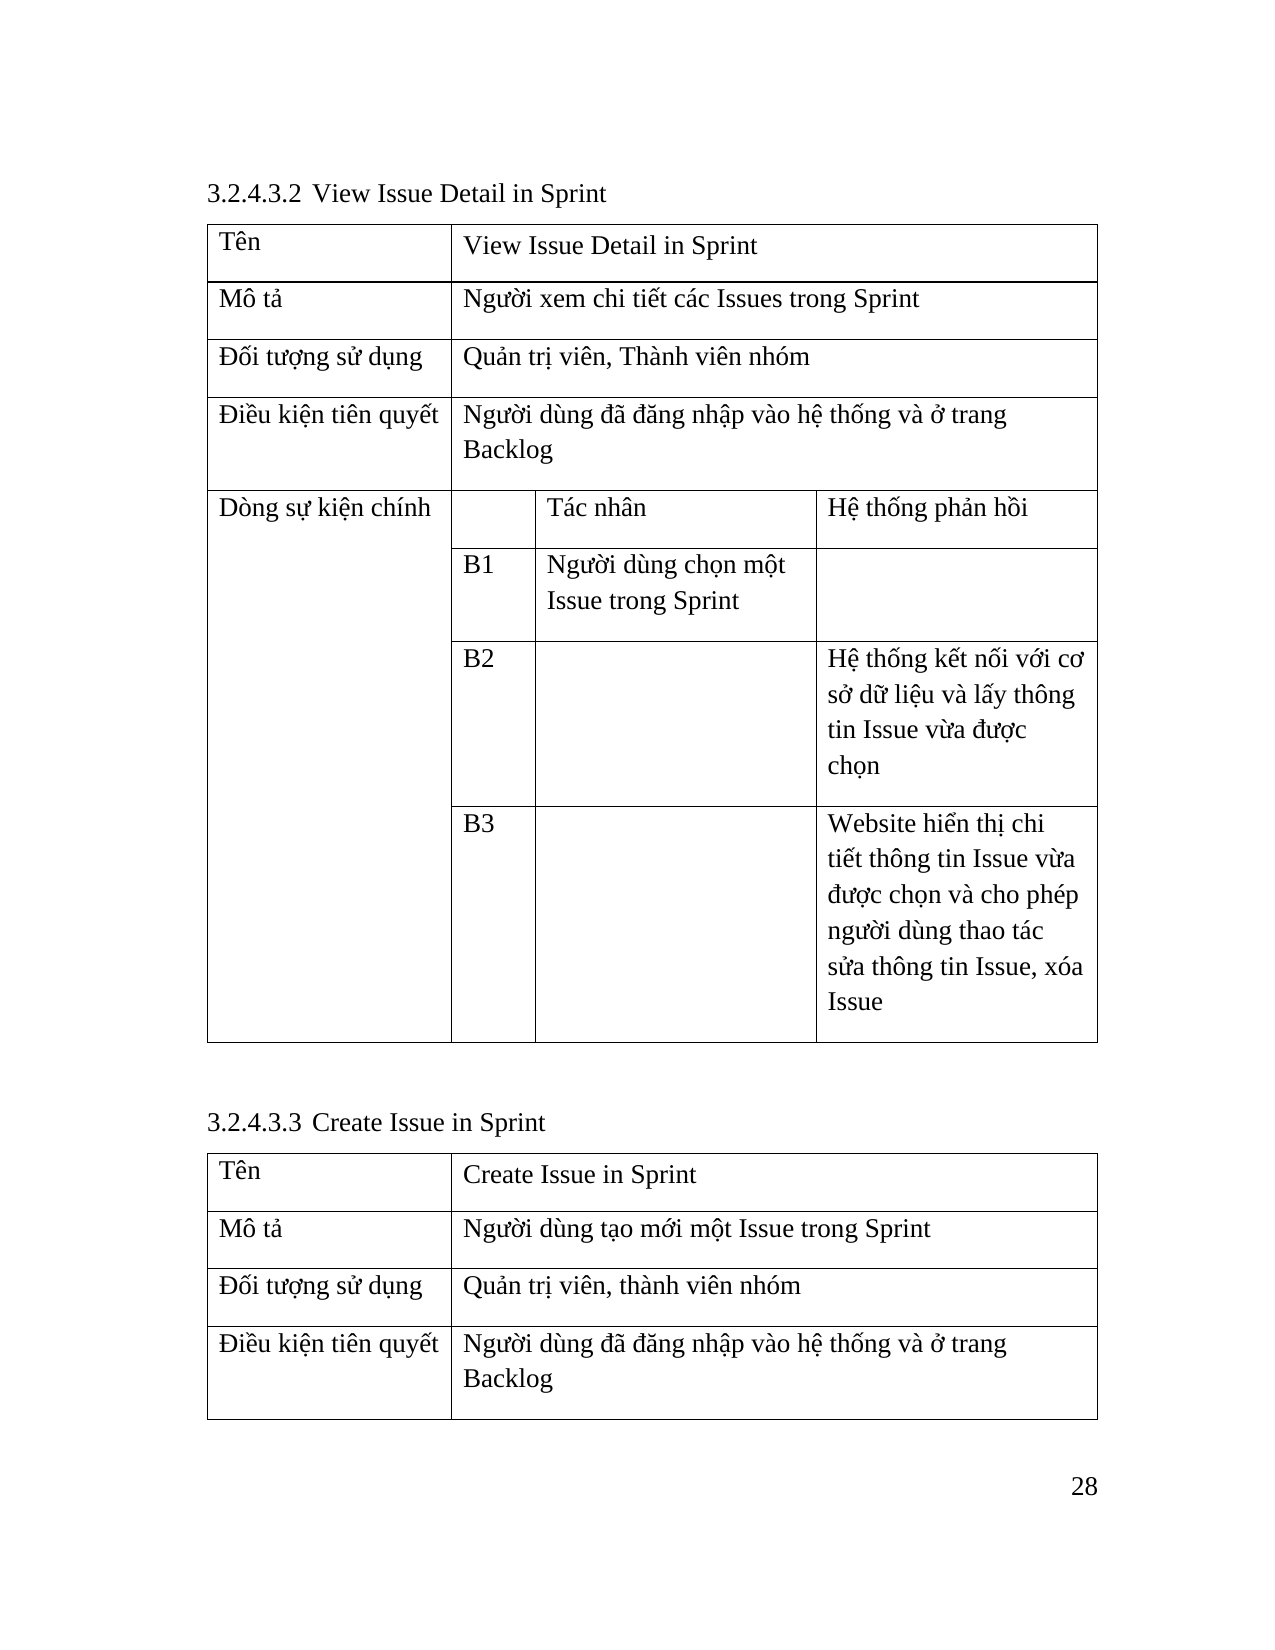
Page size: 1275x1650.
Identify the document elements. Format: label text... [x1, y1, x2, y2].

table_cell Mô tả [208, 283, 451, 339]
table_cell B2 [452, 642, 535, 806]
subtitle View Issue Detail in Sprint [207, 177, 1098, 208]
table_cell B3 [452, 807, 535, 1042]
subtitle Create Issue in Sprint [207, 1106, 1098, 1137]
table_cell [452, 491, 535, 548]
table_cell Quản trị viên, thành viên nhóm [452, 1269, 1097, 1326]
table_cell Mô tả [208, 1212, 451, 1268]
table_header Tên [208, 225, 451, 281]
table_cell Điều kiện tiên quyết [208, 1327, 451, 1419]
table_header Create Issue in Sprint [452, 1154, 1097, 1211]
table_cell [536, 807, 816, 1042]
table_cell Quản trị viên, Thành viên nhóm [452, 340, 1097, 397]
table_cell Tác nhân [536, 491, 816, 548]
table_cell Người dùng chọn một Issue trong Sprint [536, 549, 816, 641]
table_cell Hệ thống kết nối với cơ sở dữ liệu và lấy thông tin Issue vừa được chọn [817, 642, 1097, 806]
table_cell Đối tượng sử dụng [208, 340, 451, 397]
table_cell B1 [452, 549, 535, 641]
table_header View Issue Detail in Sprint [452, 225, 1097, 281]
table_cell Người xem chi tiết các Issues trong Sprint [452, 283, 1097, 339]
table_cell Dòng sự kiện chính [208, 491, 451, 1042]
table_cell Hệ thống phản hồi [817, 491, 1097, 548]
table_cell [817, 549, 1097, 641]
table_cell Người dùng tạo mới một Issue trong Sprint [452, 1212, 1097, 1268]
table_cell Người dùng đã đăng nhập vào hệ thống và ở trang Backlog [452, 398, 1097, 490]
table_header Tên [208, 1154, 451, 1211]
table_cell Website hiển thị chi tiết thông tin Issue vừa được chọn và cho phép người dùng thao tác sửa thông tin Issue, xóa Issue [817, 807, 1097, 1042]
table_cell Người dùng đã đăng nhập vào hệ thống và ở trang Backlog [452, 1327, 1097, 1419]
table_cell [536, 642, 816, 806]
table_cell Điều kiện tiên quyết [208, 398, 451, 490]
table_cell Đối tượng sử dụng [208, 1269, 451, 1326]
